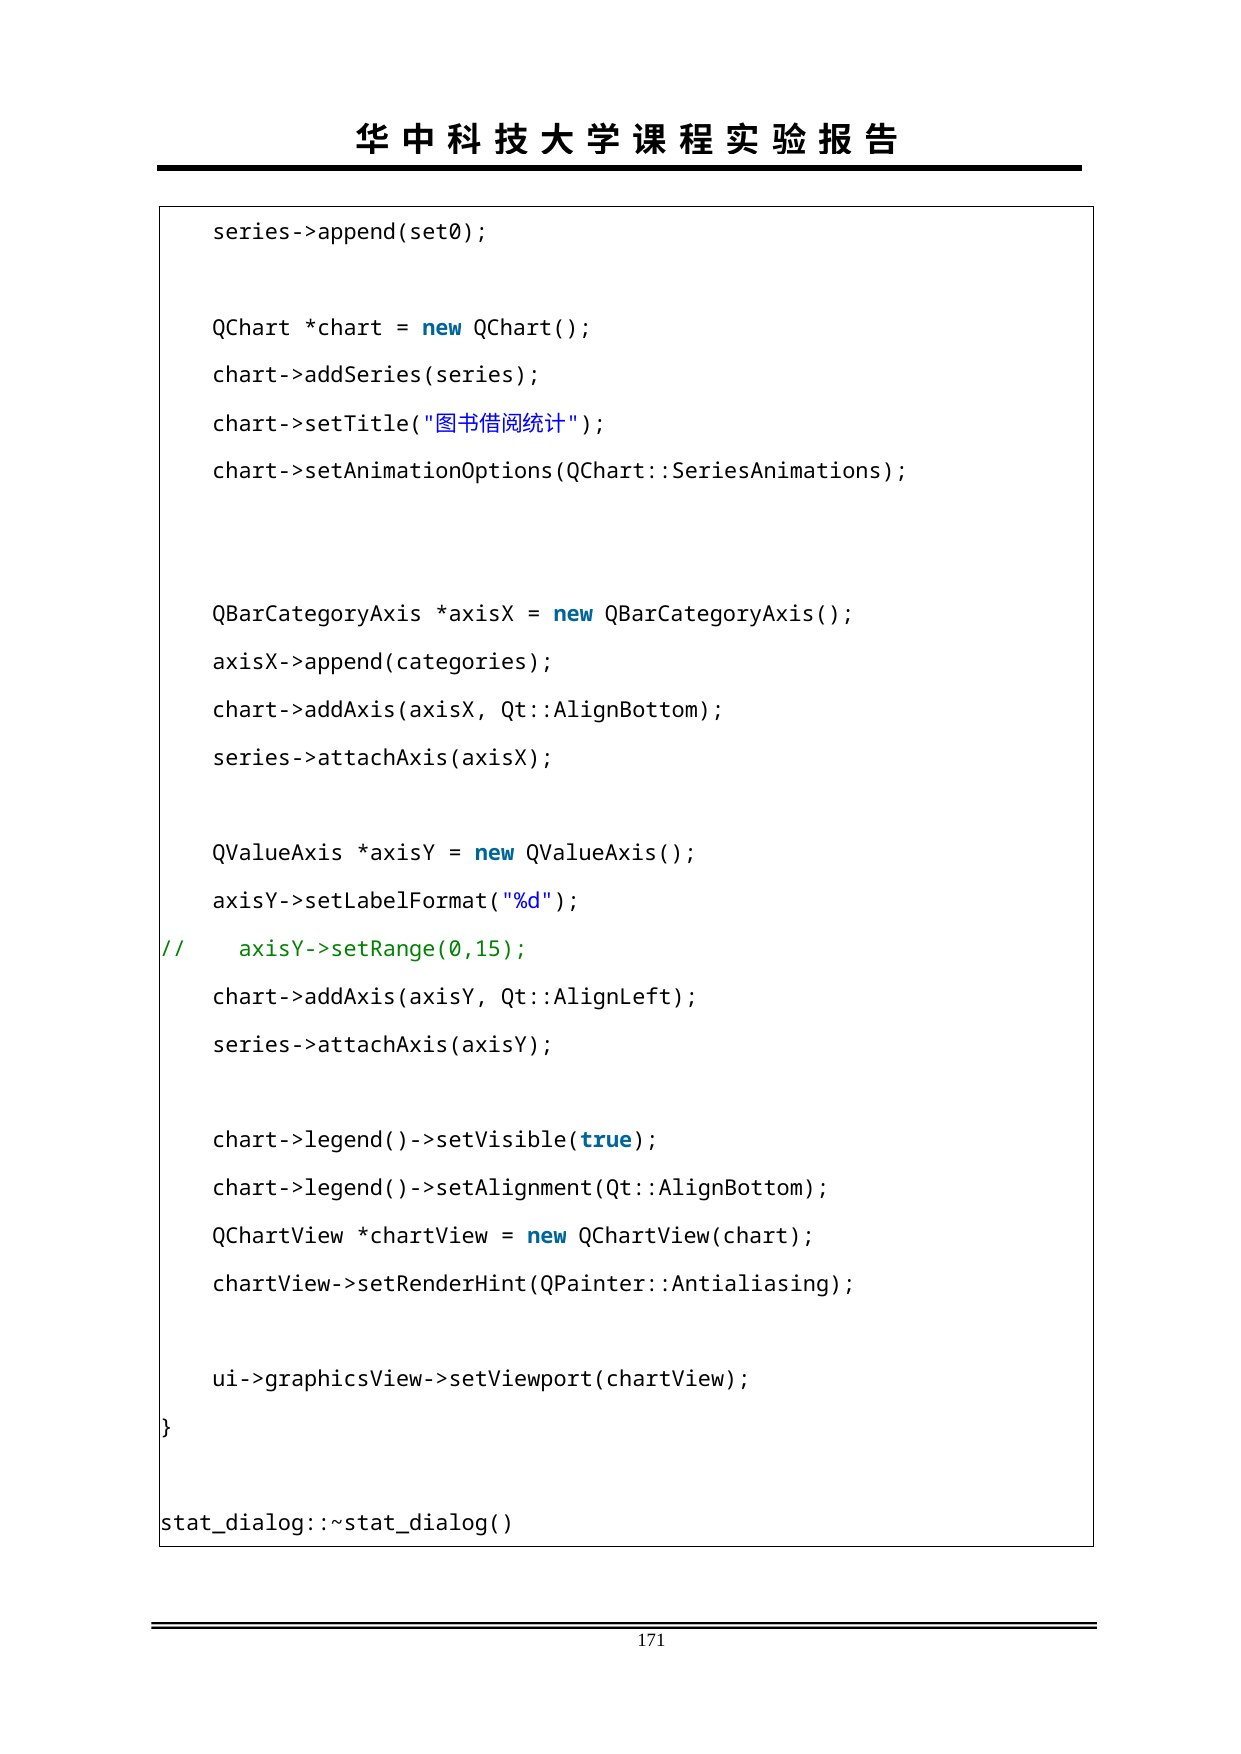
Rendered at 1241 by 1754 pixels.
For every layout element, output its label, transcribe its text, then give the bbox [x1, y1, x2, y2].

picture [151, 1622, 1100, 1629]
text } [160, 1402, 1093, 1450]
text chart->legend()->setAlignment(Qt::AlignBottom); [160, 1163, 1093, 1211]
text axisX->append(categories); [160, 637, 1093, 685]
text series->attachAxis(axisY); [160, 1020, 1093, 1067]
text axisY->setLabelFormat("%d"); [160, 876, 1093, 924]
text chart->addSeries(series); [160, 350, 1093, 398]
text // axisY->setRange(0,15); [160, 924, 1093, 972]
text stat_dialog::~stat_dialog() [160, 1497, 1093, 1546]
text chart->addAxis(axisY, Qt::AlignLeft); [160, 972, 1093, 1020]
text chart->setAnimationOptions(QChart::SeriesAnimations); [160, 446, 1093, 494]
text ui->graphicsView->setViewport(chartView); [160, 1354, 1093, 1402]
text chartView->setRenderHint(QPainter::Antialiasing); [160, 1259, 1093, 1307]
text QValueAxis *axisY = new QValueAxis(); [160, 828, 1093, 876]
text series->append(set0); [160, 207, 1093, 255]
text QBarCategoryAxis *axisX = new QBarCategoryAxis(); [160, 589, 1093, 637]
text chart->legend()->setVisible(true); [160, 1115, 1093, 1163]
text series->attachAxis(axisX); [160, 733, 1093, 781]
text chart->setTitle("图书借阅统计"); [160, 398, 1093, 446]
text QChartView *chartView = new QChartView(chart); [160, 1211, 1093, 1259]
text chart->addAxis(axisX, Qt::AlignBottom); [160, 685, 1093, 733]
text QChart *chart = new QChart(); [160, 302, 1093, 350]
